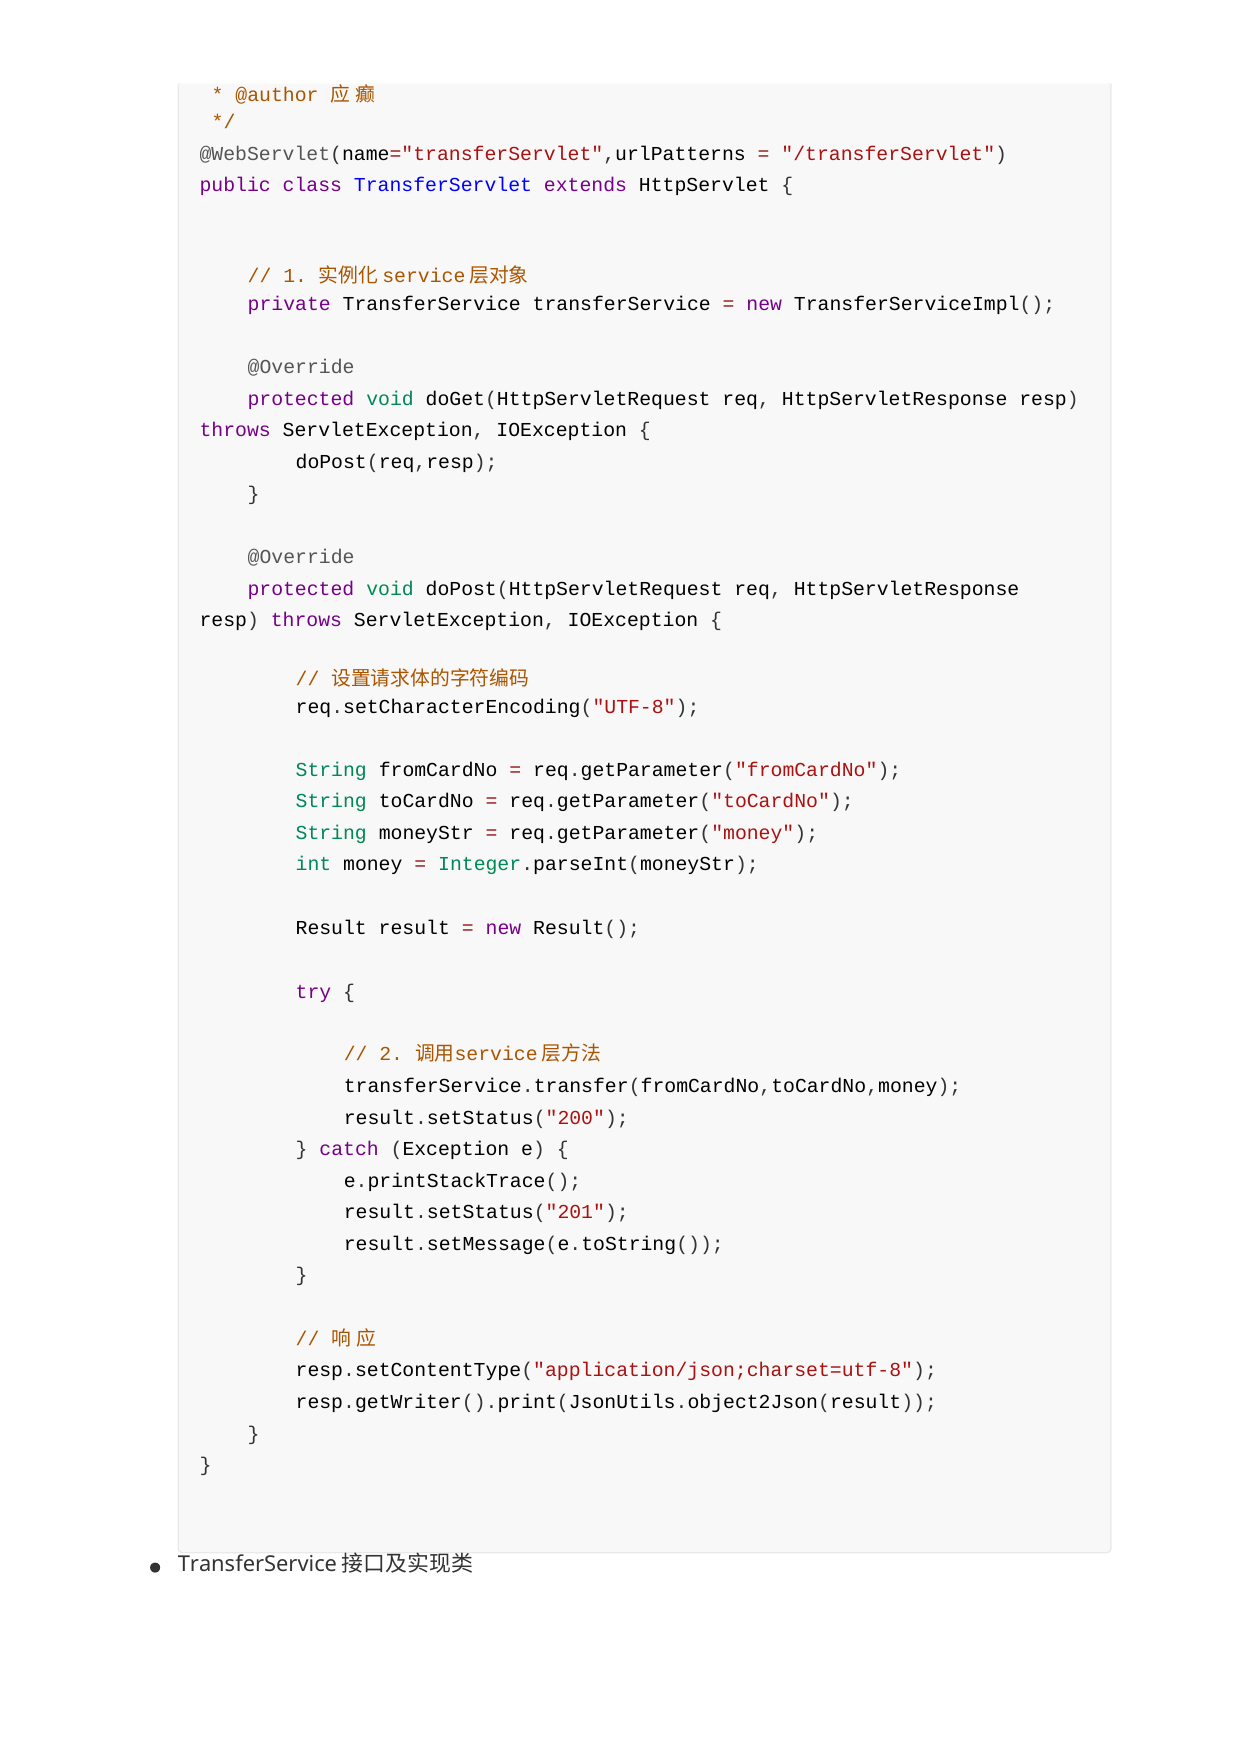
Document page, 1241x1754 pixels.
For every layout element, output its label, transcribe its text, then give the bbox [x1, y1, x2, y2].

text // 2. 调⽤service层⽅法transferService.transfer(fromCardNo,toCardNo,money); result.setStatus("200"); [343, 1035, 969, 1130]
text } [199, 1455, 1126, 1478]
text String fromCardNo = req.getParameter("fromCardNo"); String toCardNo = req.getParameter("toCardNo"); String moneyStr = req.getParameter("money"); [295, 760, 920, 845]
text } [295, 1265, 1126, 1287]
text * @author 应 癫 [211, 80, 1126, 107]
text // 设置请求体的字符编码 [295, 664, 1126, 691]
text int money = Integer.parseInt(moneyStr); Result result = new Result(); [295, 854, 779, 940]
text protected void doGet(HttpServletRequest req, HttpServletResponse resp) throws ServletException, IOException { [199, 389, 1126, 443]
text req.setCharacterEncoding("UTF-8"); [295, 697, 1126, 719]
text @WebServlet(name="transferServlet",urlPatterns = "/transferServlet") public class TransferServlet extends HttpServlet { [199, 144, 1073, 198]
text @Override [247, 357, 1126, 379]
text TransferService接⼝及实现类 [178, 1547, 1126, 1577]
text // 1. 实例化service层对象 [247, 262, 1126, 289]
text } [247, 1424, 1126, 1446]
text @Override [247, 547, 1126, 569]
text */ [211, 112, 1126, 135]
text try { [295, 981, 1126, 1003]
text // 响 应resp.setContentType("application/json;charset=utf-8"); resp.getWriter().print(JsonUtils.object2Json(result)); [295, 1320, 945, 1415]
text doPost(req,resp); [295, 452, 1126, 474]
text } catch (Exception e) { e.printStackTrace(); result.setStatus("201"); result.setMessage(e.toString()); [295, 1139, 779, 1256]
text protected void doPost(HttpServletRequest req, HttpServletResponse resp) throws ServletException, IOException { [199, 578, 1073, 632]
text private TransferService transferService = new TransferServiceImpl(); [247, 294, 1126, 316]
text } [247, 483, 1126, 506]
